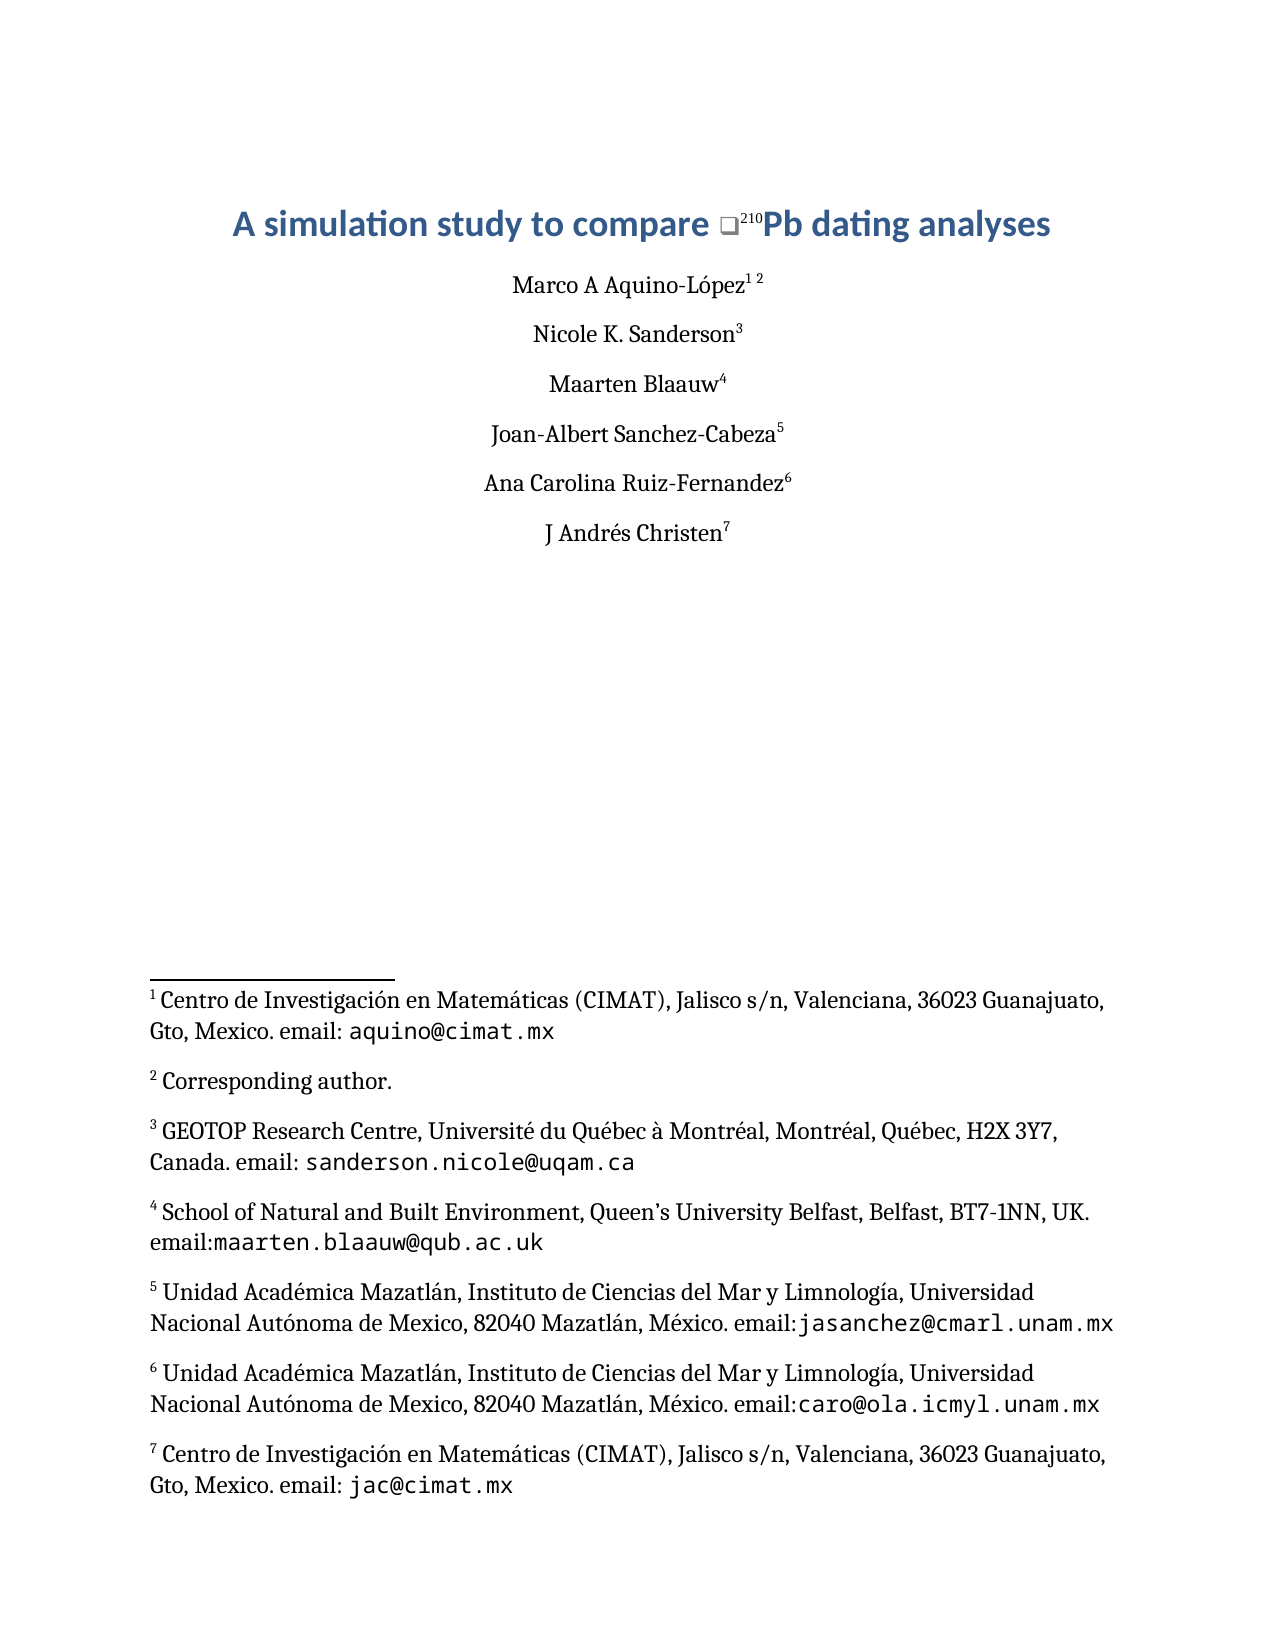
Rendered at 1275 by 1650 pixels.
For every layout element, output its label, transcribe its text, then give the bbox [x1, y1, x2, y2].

text Ana Carolina Ruiz-Fernandez [150, 469, 1125, 498]
text Marco A Aquino-López [150, 271, 1125, 299]
text Joan-Albert Sanchez-Cabeza [150, 419, 1125, 448]
text Maarten Blaauw [150, 370, 1125, 399]
text Nicole K. Sanderson [150, 320, 1125, 349]
title A simulation study to compare Pb dating analyses [150, 200, 1125, 246]
text J Andrés Christen [150, 519, 1125, 547]
